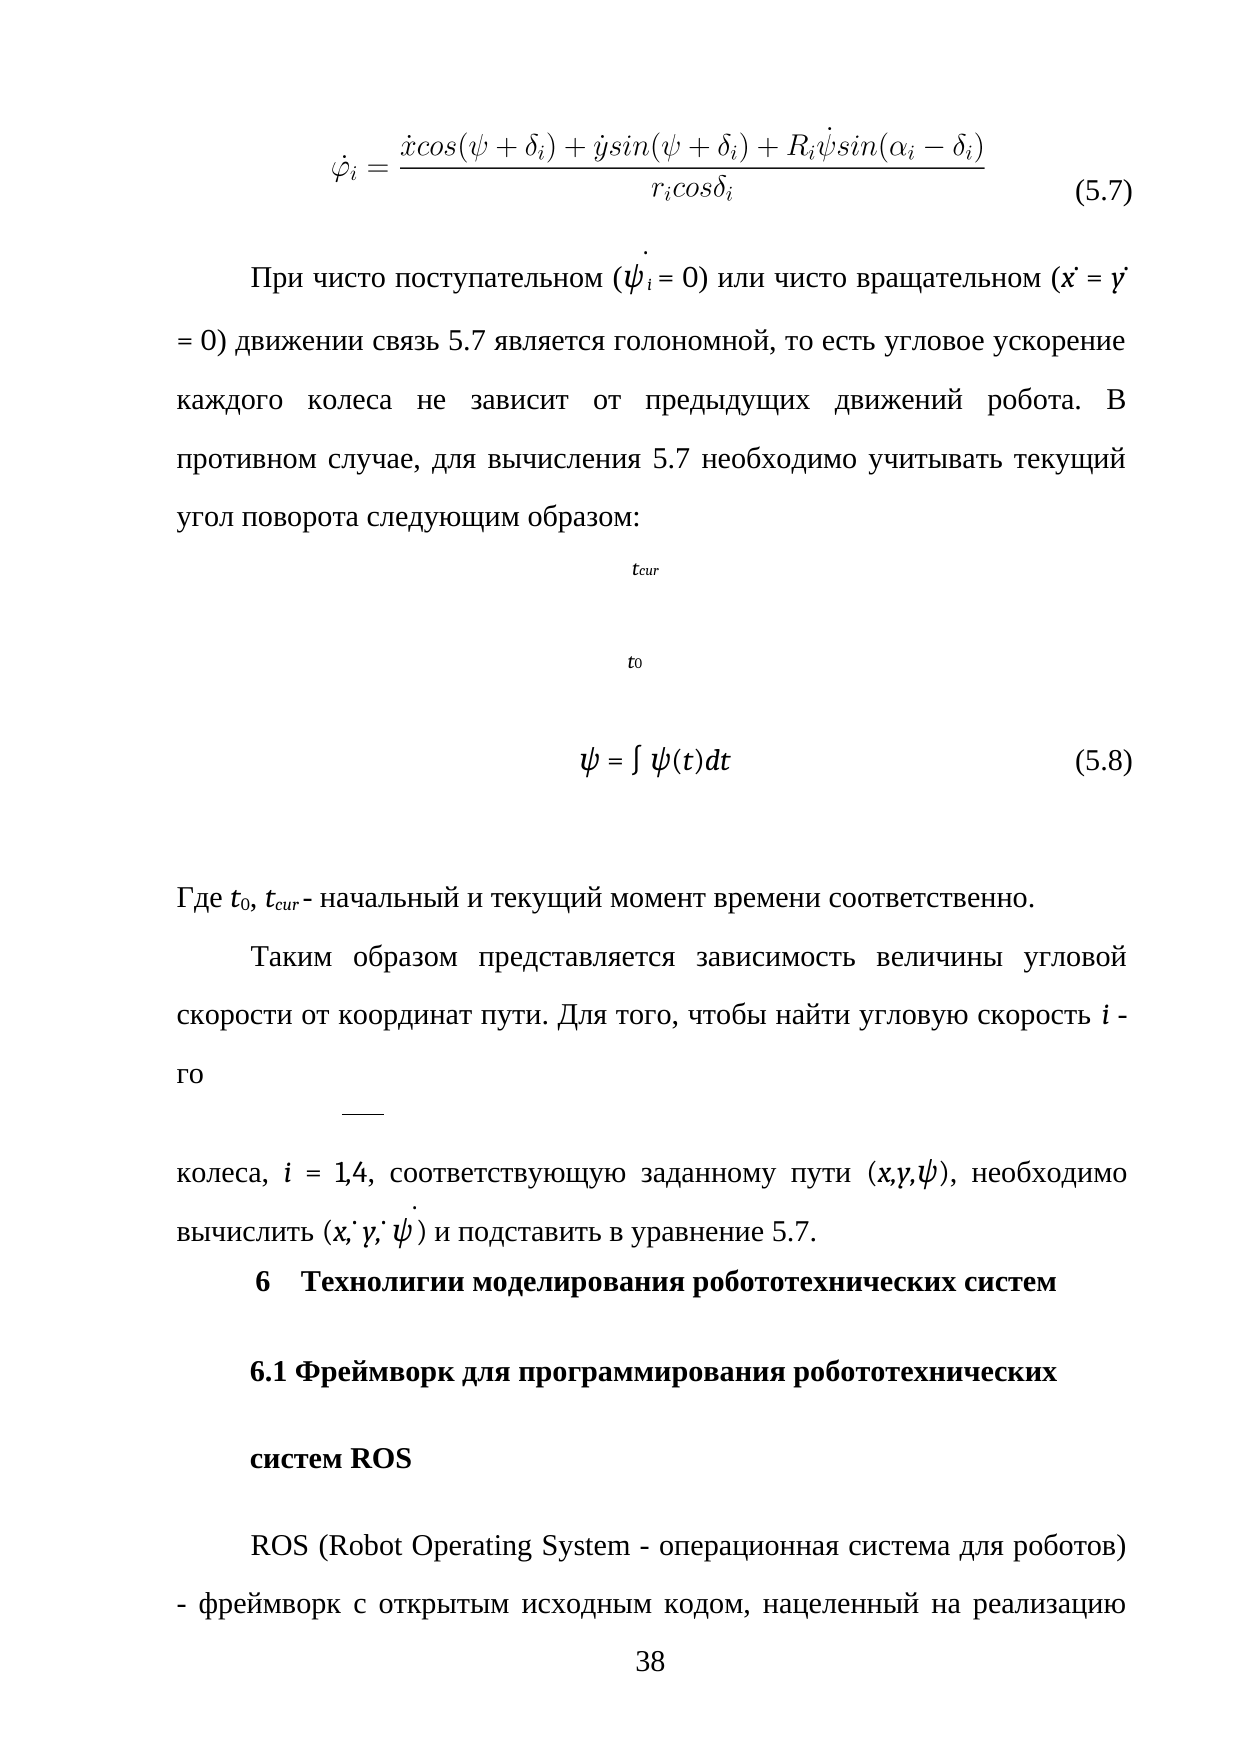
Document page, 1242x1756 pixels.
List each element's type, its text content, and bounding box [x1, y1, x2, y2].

text колеса, i = 1,4, соответствующую заданному пути (x,y,ψ), необходимо вычислить (x,˙ y,˙ ψ˙) и подставить в уравнение 5.7. [176, 1154, 1127, 1253]
subtitle систем ROS [249, 1440, 1129, 1475]
text Где t0, tcur - начальный и текущий момент времени соответственно. [176, 879, 1127, 915]
picture [331, 126, 985, 201]
text Таким образом представляется зависимость величины угловой скорости от координат пути. Для того, чтобы найти угловую скорость i - го [176, 938, 1127, 1090]
subtitle 6 Технолигии моделирования робототехнических систем [176, 1264, 1129, 1298]
subtitle 6.1 Фреймворк для программирования робототехнических [249, 1353, 1129, 1388]
text tcur t0 [627, 557, 676, 674]
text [176, 1527, 1127, 1620]
text ψ = ∫ ψ(t)dt (5.8) [176, 743, 1129, 778]
text При чисто поступательном (ψ˙i = 0) или чисто вращательном (x˙ = y˙ = 0) движении связь 5.7 является голономной, то есть угловое ускорение каждого колеса не зависит от предыдущих движений робота. В противном случае, для вычисления 5.7 необходимо учитывать текущий угол поворота следующим образом: [176, 246, 1127, 533]
